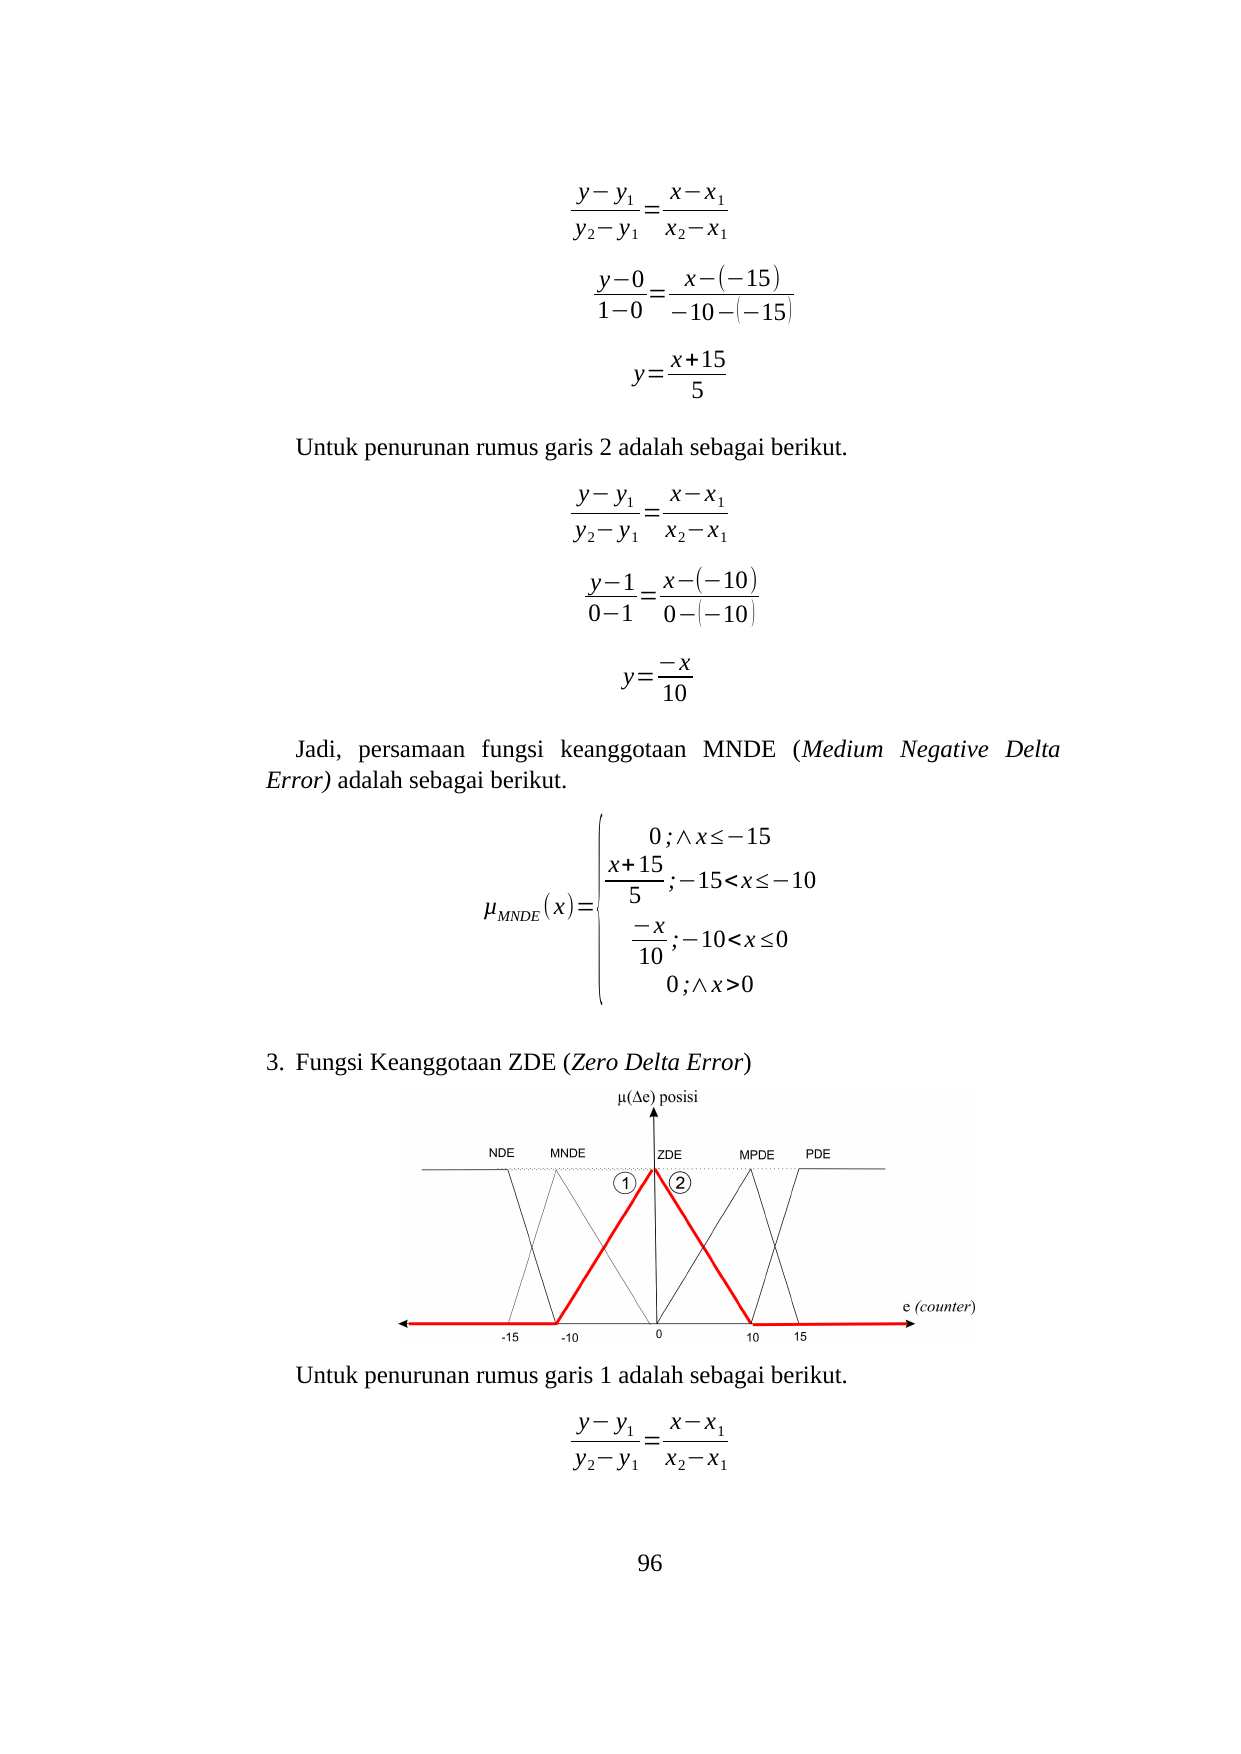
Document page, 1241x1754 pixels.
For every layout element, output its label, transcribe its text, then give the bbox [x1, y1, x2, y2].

list Fungsi Keanggotaan ZDE (Zero Delta Error) [266, 1047, 1063, 1076]
text Untuk penurunan rumus garis 2 adalah sebagai berikut. [266, 432, 1063, 461]
text Untuk penurunan rumus garis 1 adalah sebagai berikut. [266, 1360, 1063, 1389]
picture [398, 1090, 975, 1342]
text Jadi, persamaan fungsi keanggotaan MNDE (Medium Negative Delta Error) adalah sebagai berikut. [266, 734, 1063, 794]
